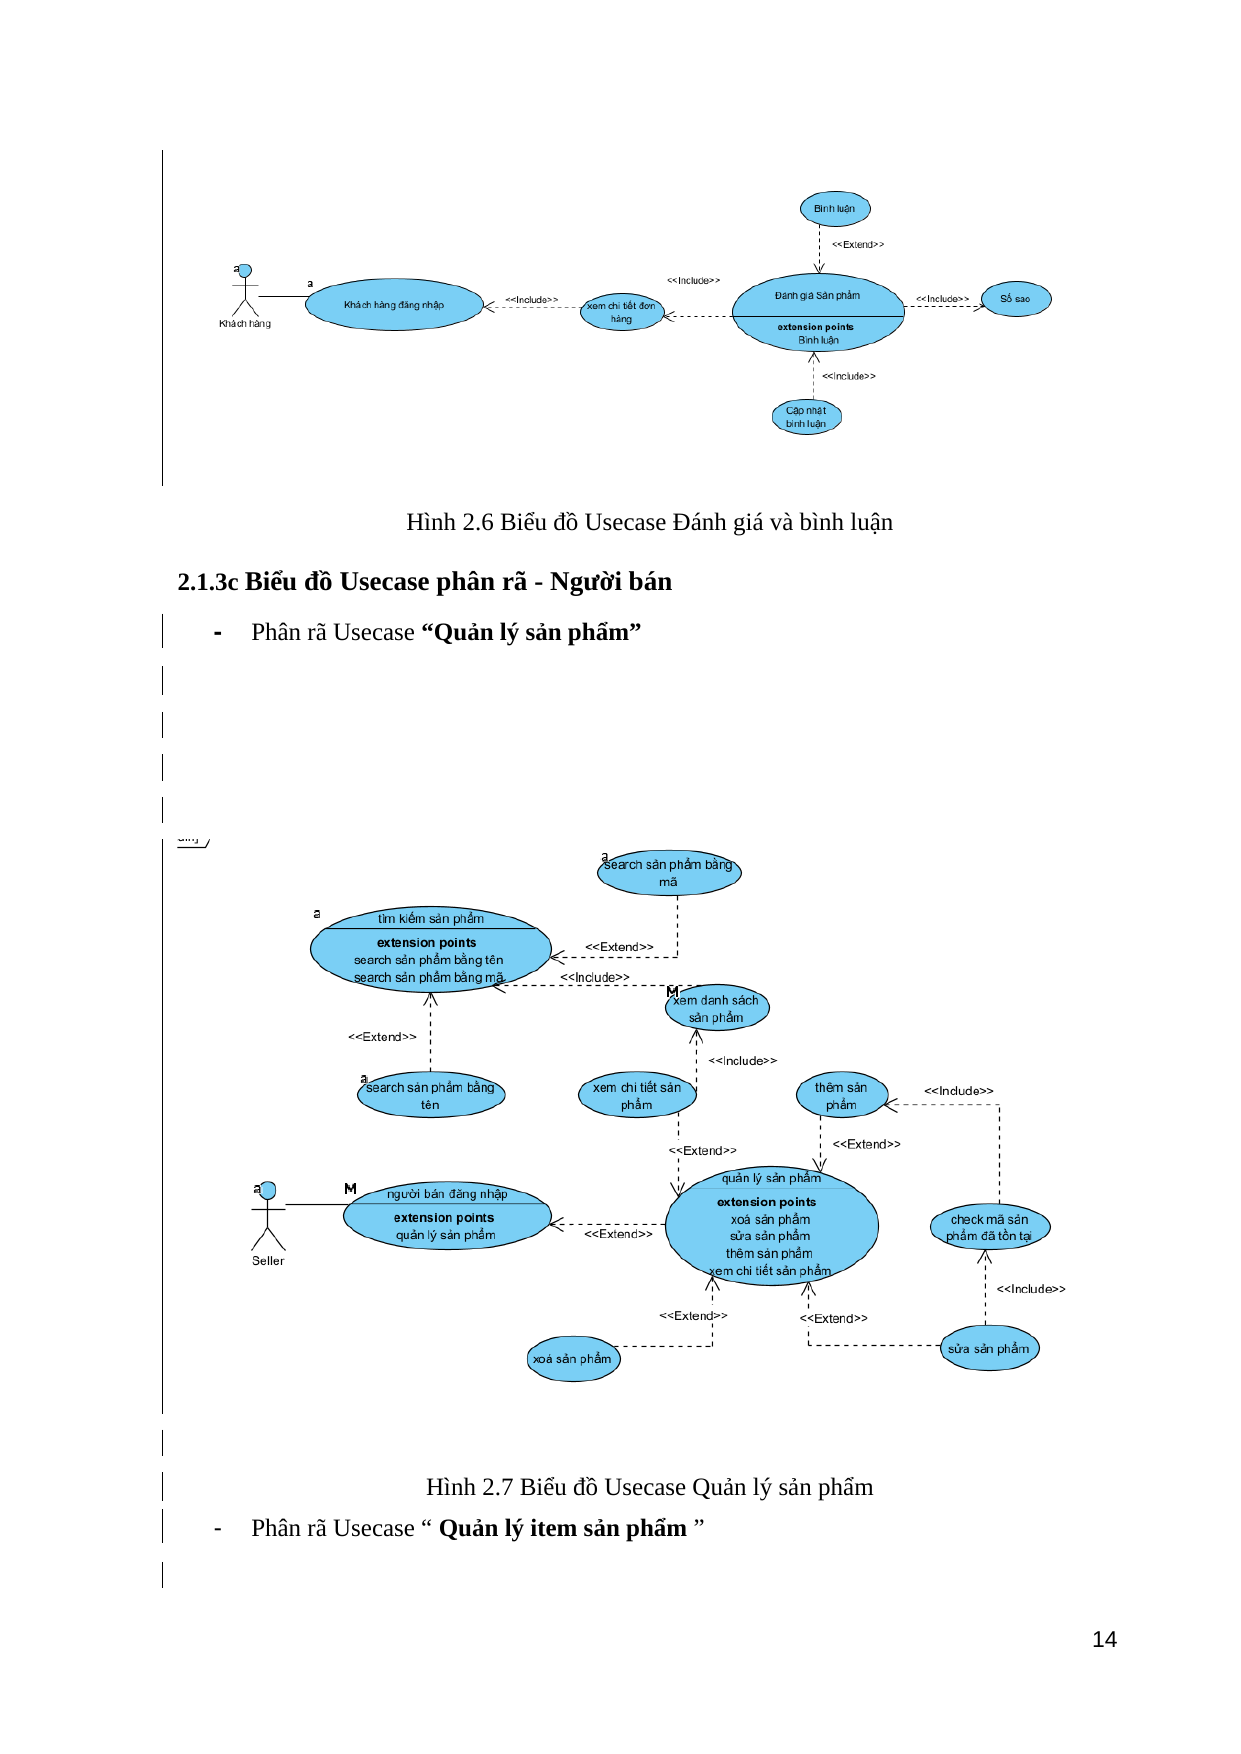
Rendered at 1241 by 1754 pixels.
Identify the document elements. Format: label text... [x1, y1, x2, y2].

subtitle 2.1.3c Biểu đồ Usecase phân rã - Người bán [177, 565, 1122, 596]
list Phân rã Usecase “ Quản lý item sản phẩm ” [213, 1509, 1122, 1543]
picture [177, 839, 1118, 1414]
text Hình 2.7 Biểu đồ Usecase Quản lý sản phẩm [177, 1472, 1122, 1501]
list Phân rã Usecase “Quản lý sản phẩm” [213, 614, 1122, 648]
picture [177, 150, 1118, 487]
text Hình 2.6 Biểu đồ Usecase Đánh giá và bình luận [177, 507, 1122, 536]
